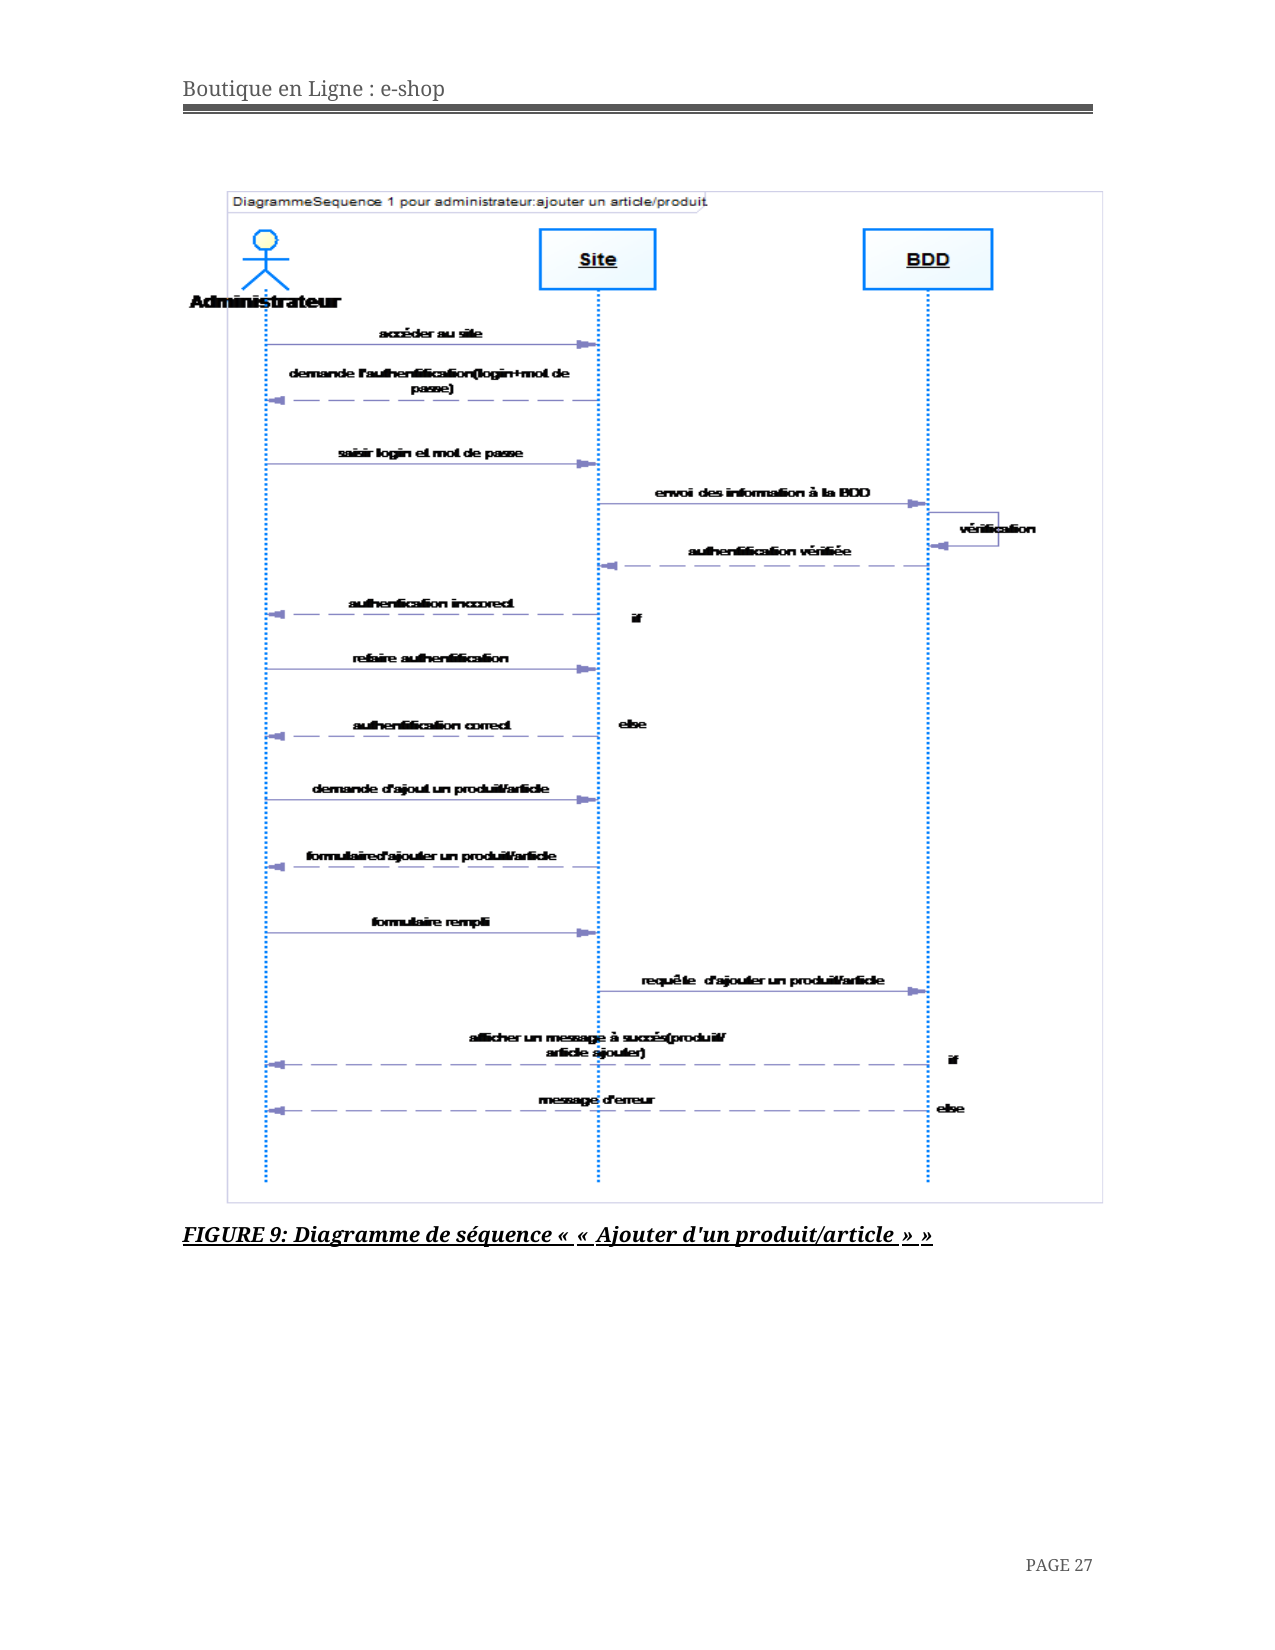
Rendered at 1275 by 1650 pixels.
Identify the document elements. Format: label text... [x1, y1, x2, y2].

text FIGURE 9: Diagramme de séquence « « Ajouter d'un produit/article » » [182, 1206, 1093, 1249]
picture [182, 191, 1104, 1206]
